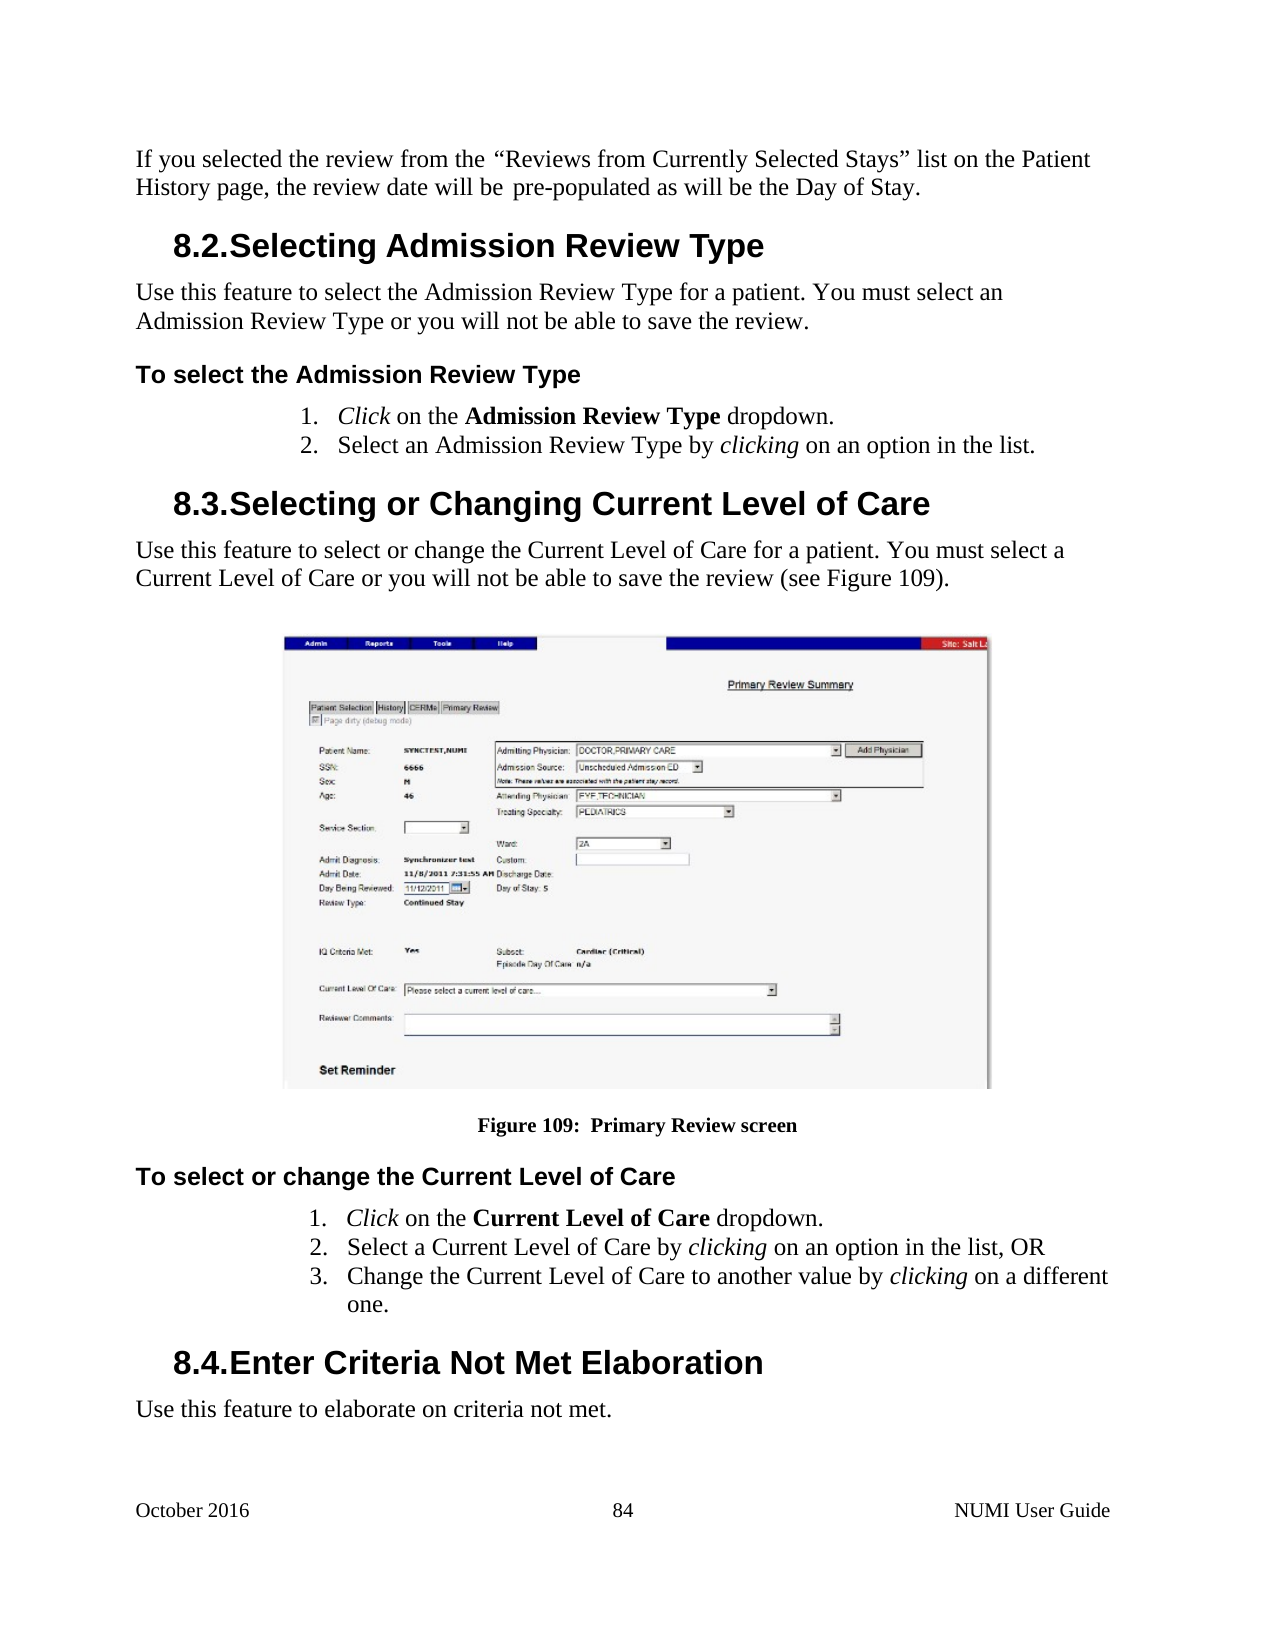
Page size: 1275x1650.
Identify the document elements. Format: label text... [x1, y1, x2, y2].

subtitle Enter Criteria Not Met Elaboration [173, 1343, 1139, 1382]
subtitle Selecting Admission Review Type [173, 226, 1139, 265]
subtitle To select or change the Current Level of Care [135, 1162, 1139, 1191]
text Use this feature to select the Admission Review Type for a patient. You must select an Admission Review Type or you will not be able to save the review. [135, 277, 1091, 335]
list Change the Current Level of Care to another value by clicking on a different one. [309, 1261, 1111, 1318]
text If you selected the review from the “Reviews from Currently Selected Stays” list on the Patient History page, the review date will be pre-populated as will be the Day of Stay. [135, 144, 1122, 201]
text Use this feature to elaborate on criteria not met. [135, 1394, 1091, 1423]
text Figure 109: Primary Review screen [135, 1113, 1139, 1137]
list Select an Admission Review Type by clicking on an option in the list. [300, 430, 1139, 459]
subtitle To select the Admission Review Type [135, 360, 1139, 389]
list Click on the Current Level of Care dropdown. [308, 1203, 1139, 1232]
list Select a Current Level of Care by clicking on an option in the list, OR [309, 1232, 1139, 1261]
list Click on the Admission Review Type dropdown. [300, 401, 1139, 430]
picture [281, 633, 993, 1089]
subtitle Selecting or Changing Current Level of Care [173, 484, 1139, 522]
text Use this feature to select or change the Current Level of Care for a patient. You must select a Current Level of Care or you will not be able to save the review (see Figure 109). [135, 535, 1139, 592]
